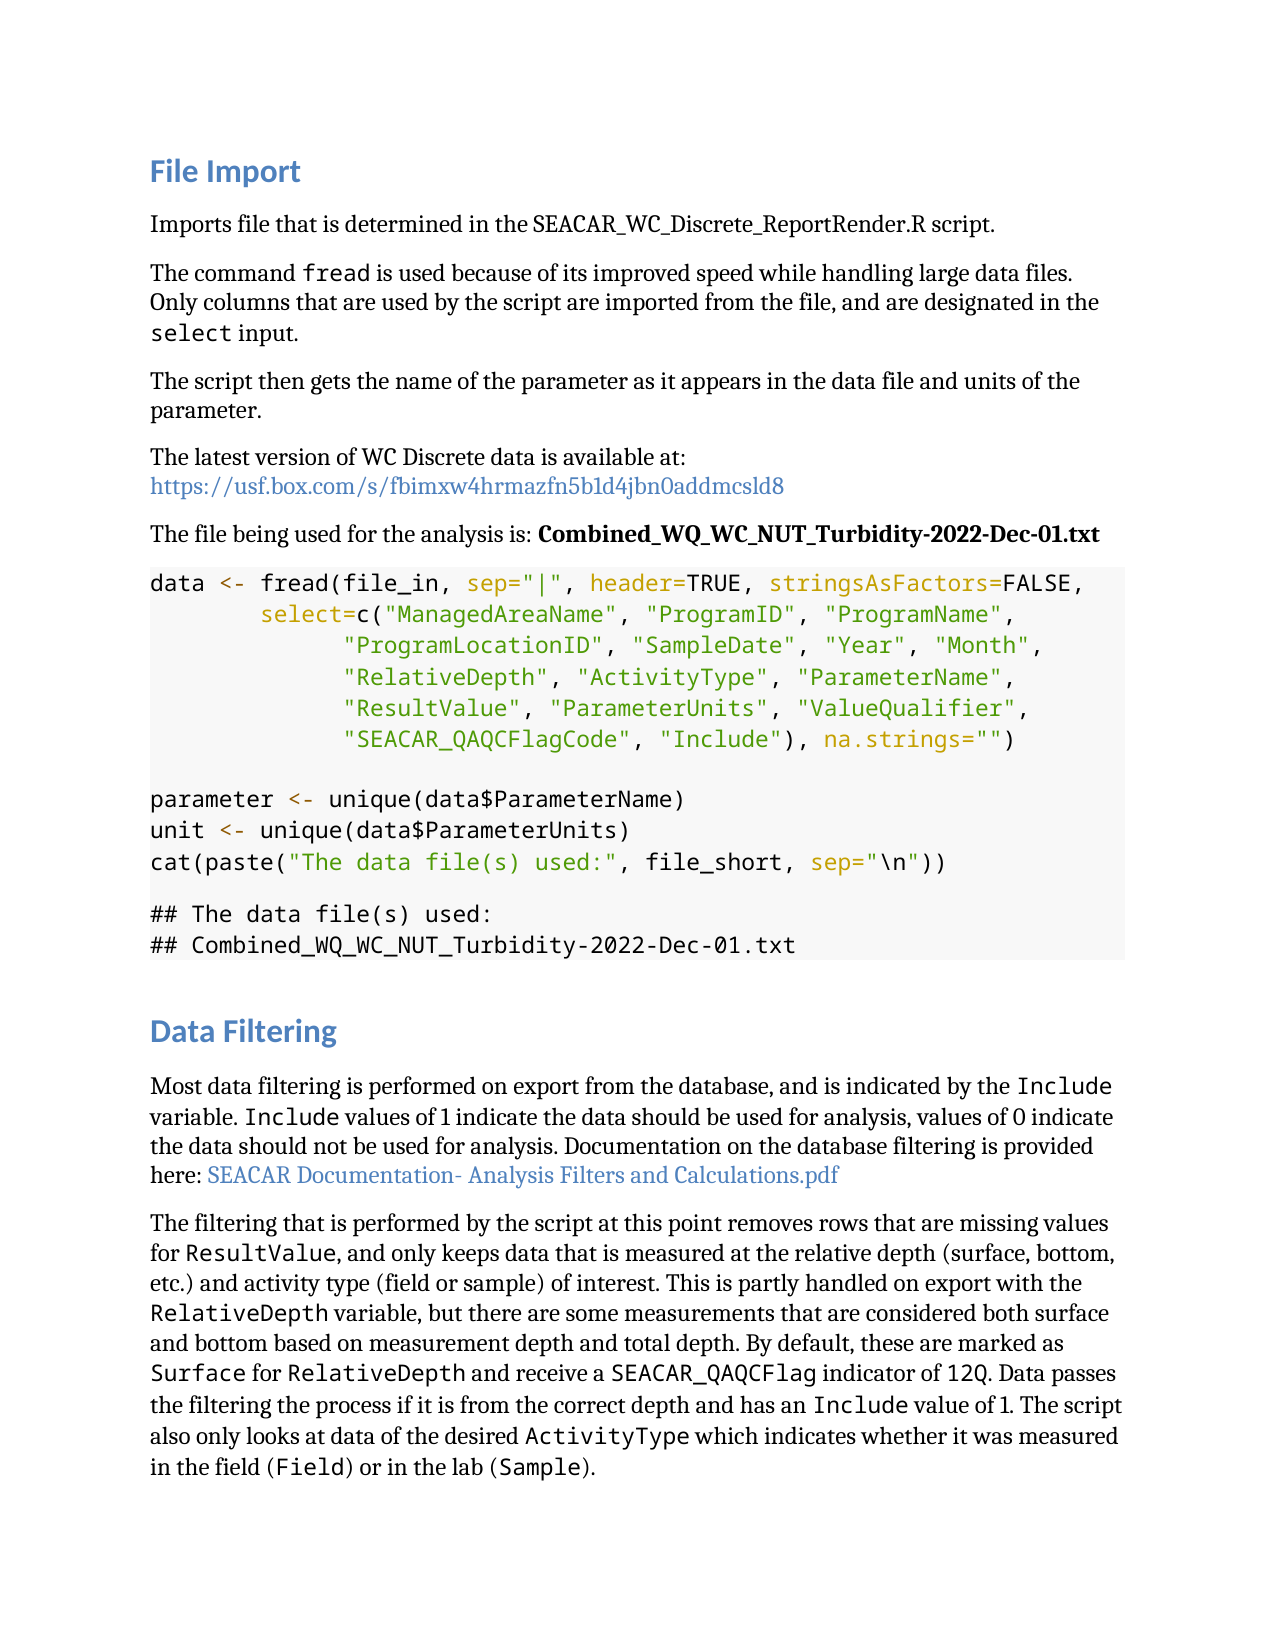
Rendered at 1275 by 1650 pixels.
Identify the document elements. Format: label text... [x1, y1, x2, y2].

subtitle Data Filtering [150, 1010, 1125, 1051]
text The latest version of WC Discrete data is available at: https://usf.box.com/s/fbimxw4hrmazfn5b1d4jbn0addmcsld8 [150, 443, 1125, 501]
text The script then gets the name of the parameter as it appears in the data file and units of the parameter. [150, 367, 1125, 424]
text The command fread is used because of its improved speed while handling large data files. Only columns that are used by the script are imported from the file, and are designated in the select input. [150, 257, 1125, 348]
text ## The data file(s) used: ## Combined_WQ_WC_NUT_Turbidity-2022-Dec-01.txt [150, 898, 1125, 960]
text Most data filtering is performed on export from the database, and is indicated by the Include variable. Include values of 1 indicate the data should be used for analysis, values of 0 indicate the data should not be used for analysis. Documentation on the database filtering is provided here: SEACAR Documentation- Analysis Filters and Calculations.pdf [150, 1070, 1125, 1190]
text Imports file that is determined in the SEACAR_WC_Discrete_ReportRender.R script. [150, 209, 1125, 238]
text The filtering that is performed by the script at this point removes rows that are missing values for ResultValue, and only keeps data that is measured at the relative depth (surface, bottom, etc.) and activity type (field or sample) of interest. This is partly handled on export with the RelativeDepth variable, but there are some measurements that are considered both surface and bottom based on measurement depth and total depth. By default, these are marked as Surface for RelativeDepth and receive a SEACAR_QAQCFlag indicator of 12Q. Data passes the filtering the process if it is from the correct depth and has an Include value of 1. The script also only looks at data of the desired ActivityType which indicates whether it was measured in the field (Field) or in the lab (Sample). [150, 1208, 1125, 1482]
subtitle File Import [150, 150, 1125, 191]
text data <- fread(file_in, sep="|", header=TRUE, stringsAsFactors=FALSE, select=c("ManagedAreaName", "ProgramID", "ProgramName", "ProgramLocationID", "SampleDate", "Year", "Month", "RelativeDepth", "ActivityType", "ParameterName", "ResultValue", "ParameterUnits", "ValueQualifier", "SEACAR_QAQCFlagCode", "Include"), na.strings="") parameter <- unique(data$ParameterName) unit <- unique(data$ParameterUnits) cat(paste("The data file(s) used:", file_short, sep="\n")) [150, 567, 1125, 877]
text The file being used for the analysis is: Combined_WQ_WC_NUT_Turbidity-2022-Dec-01.txt [150, 519, 1125, 548]
